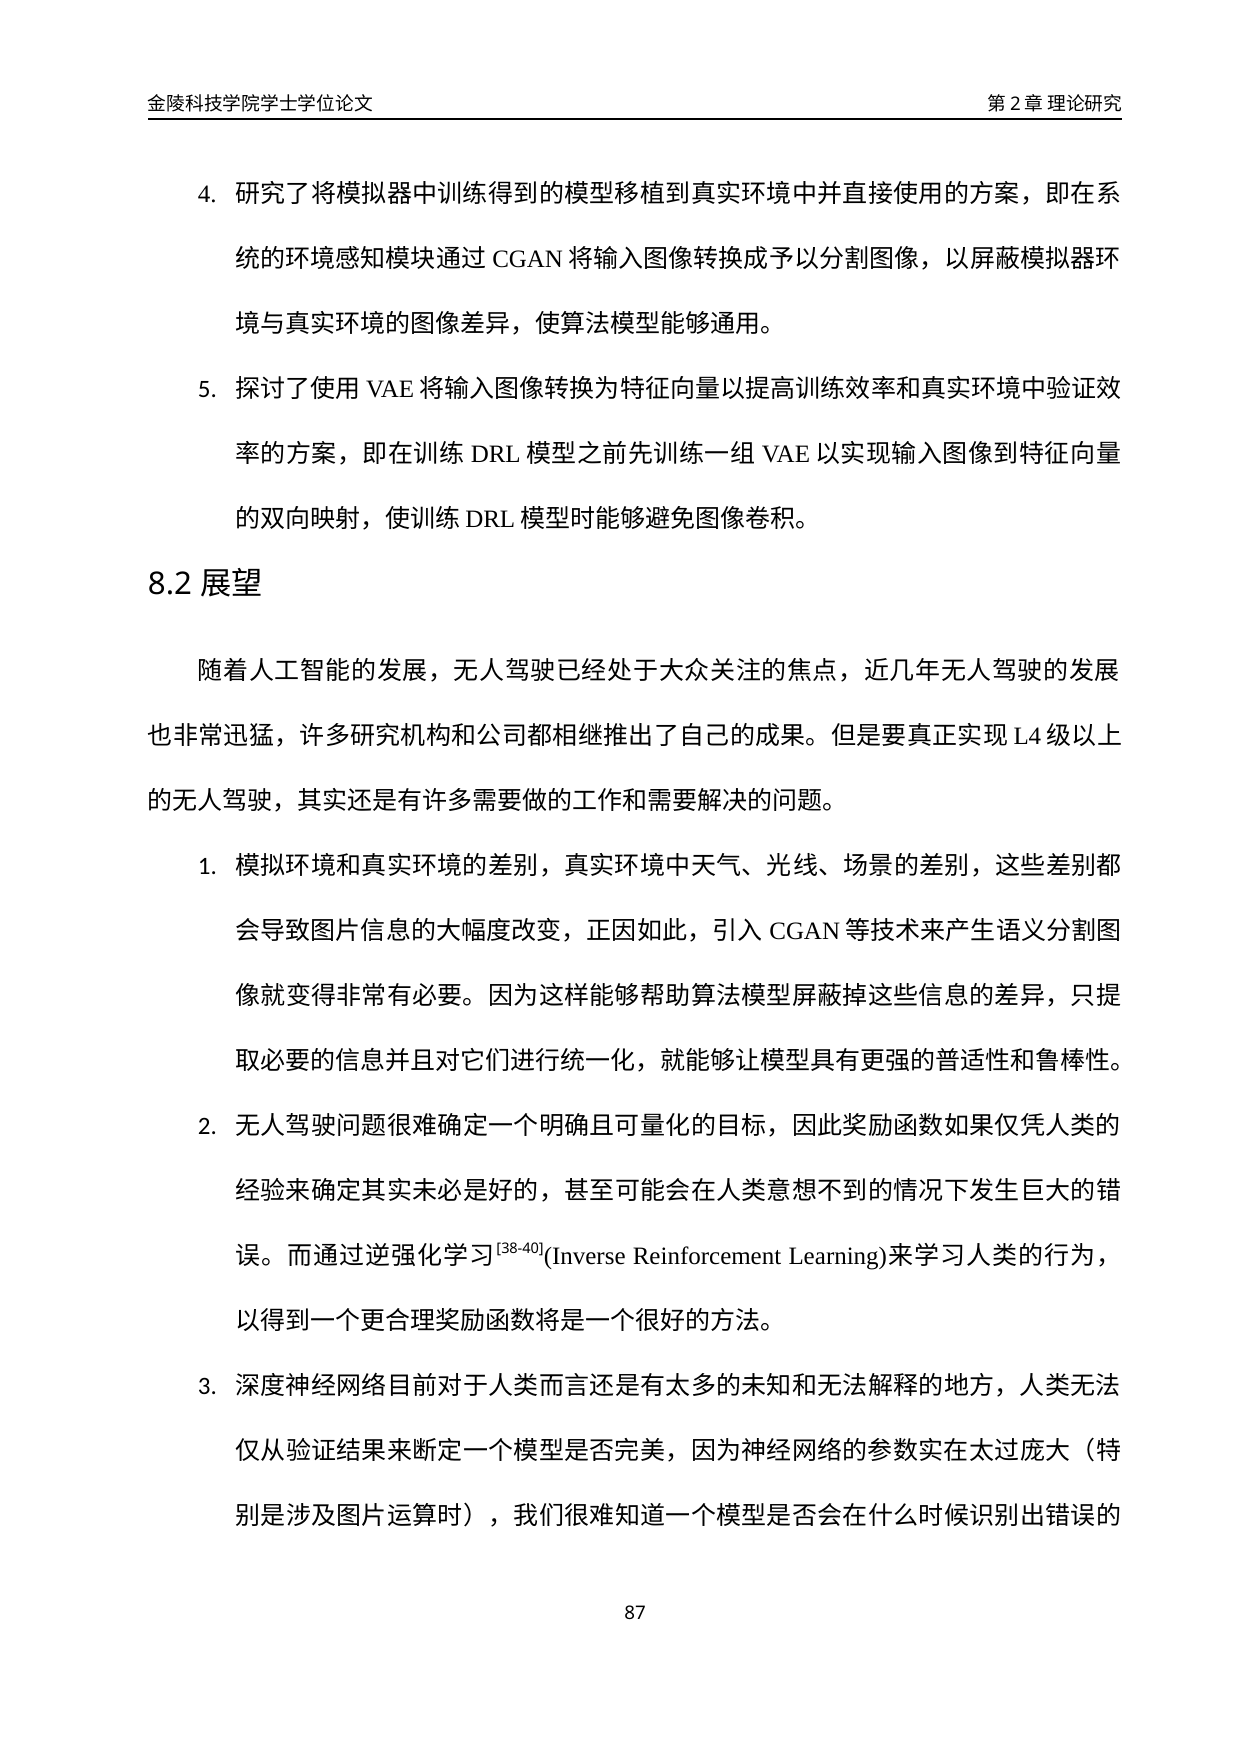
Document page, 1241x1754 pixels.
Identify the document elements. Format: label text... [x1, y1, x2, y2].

list 探讨了使用VAE将输入图像转换为特征向量以提高训练效率和真实环境中验证效率的方案，即在训练DRL模型之前先训练一组VAE以实现输入图像到特征向量的双向映射，使训练DRL模型时能够避免图像卷积。 [198, 354, 1122, 549]
list 无人驾驶问题很难确定一个明确且可量化的目标，因此奖励函数如果仅凭人类的经验来确定其实未必是好的，甚至可能会在人类意想不到的情况下发生巨大的错误。而通过逆强化学习[38-40](Inverse Reinforcement Learning)来学习人类的行为，以得到一个更合理奖励函数将是一个很好的方法。 [198, 1091, 1122, 1351]
subtitle 8.2 展望 [148, 549, 1122, 614]
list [198, 1351, 1122, 1546]
list 模拟环境和真实环境的差别，真实环境中天气、光线、场景的差别，这些差别都会导致图片信息的大幅度改变，正因如此，引入CGAN等技术来产生语义分割图像就变得非常有必要。因为这样能够帮助算法模型屏蔽掉这些信息的差异，只提取必要的信息并且对它们进行统一化，就能够让模型具有更强的普适性和鲁棒性。 [198, 831, 1122, 1091]
text 随着人工智能的发展，无人驾驶已经处于大众关注的焦点，近几年无人驾驶的发展也非常迅猛，许多研究机构和公司都相继推出了自己的成果。但是要真正实现L4级以上的无人驾驶，其实还是有许多需要做的工作和需要解决的问题。 [148, 636, 1122, 831]
list 研究了将模拟器中训练得到的模型移植到真实环境中并直接使用的方案，即在系统的环境感知模块通过CGAN将输入图像转换成予以分割图像，以屏蔽模拟器环境与真实环境的图像差异，使算法模型能够通用。 [198, 159, 1122, 354]
